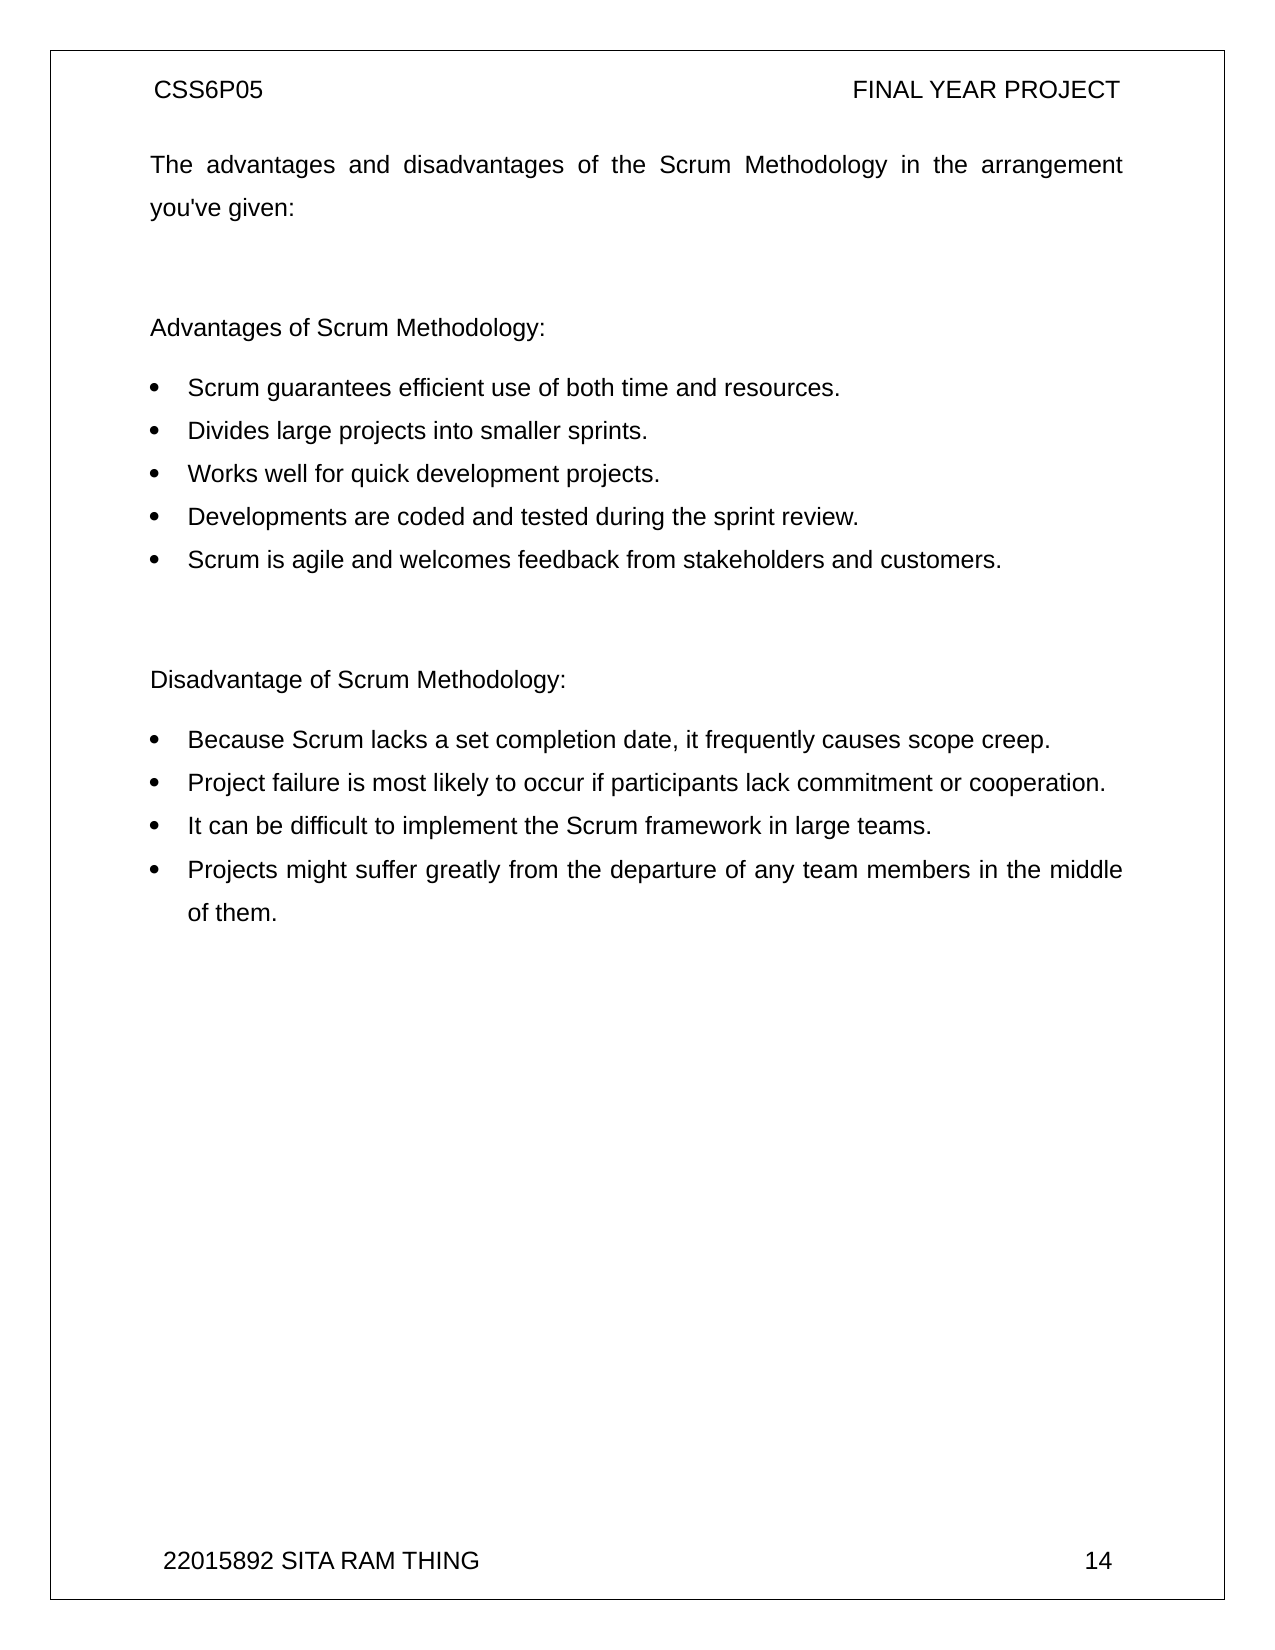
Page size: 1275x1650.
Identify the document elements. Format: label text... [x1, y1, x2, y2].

list Divides large projects into smaller sprints. [150, 416, 1125, 444]
list Scrum is agile and welcomes feedback from stakeholders and customers. [150, 545, 1125, 574]
list Works well for quick development projects. [150, 459, 1125, 488]
list It can be difficult to implement the Scrum framework in large teams. [150, 811, 1125, 840]
list Because Scrum lacks a set completion date, it frequently causes scope creep. [150, 725, 1125, 754]
list Project failure is most likely to occur if participants lack commitment or cooperation. [150, 768, 1125, 797]
text The advantages and disadvantages of the Scrum Methodology in the arrangement you've given: [150, 150, 1125, 222]
list Projects might suffer greatly from the departure of any team members in the middle of them. [150, 854, 1125, 927]
text Advantages of Scrum Methodology: [150, 313, 1125, 341]
list Developments are coded and tested during the sprint review. [150, 502, 1125, 531]
text Disadvantage of Scrum Methodology: [150, 665, 1125, 694]
list Scrum guarantees efficient use of both time and resources. [150, 372, 1125, 401]
